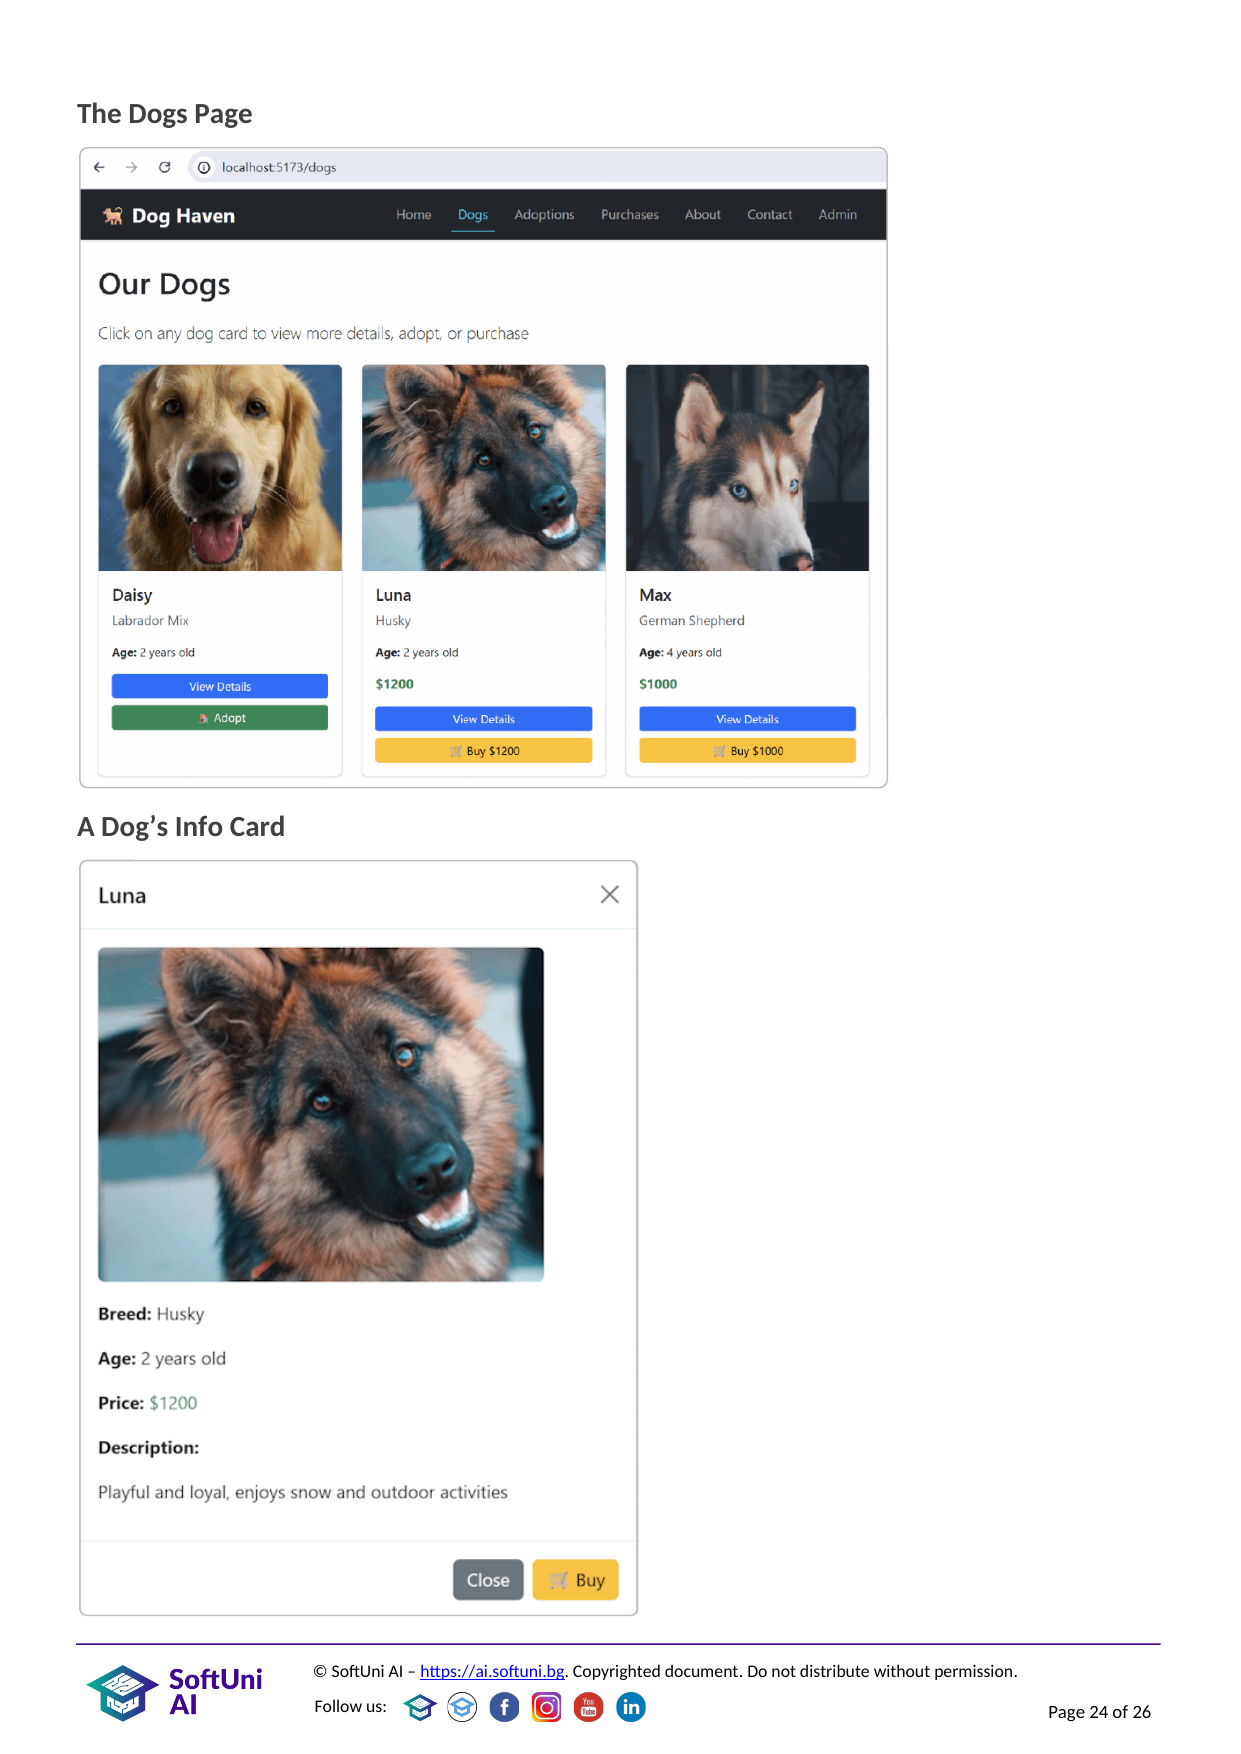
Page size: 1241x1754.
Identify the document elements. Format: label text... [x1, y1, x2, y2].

picture [81, 149, 886, 786]
picture [637, 1692, 646, 1701]
picture [83, 1663, 265, 1723]
picture [616, 1692, 625, 1701]
picture [531, 1692, 562, 1722]
picture [616, 1713, 625, 1722]
picture [637, 1713, 646, 1722]
picture [573, 1692, 604, 1722]
picture [81, 862, 636, 1614]
subtitle A Dog’s Info Card [77, 808, 1163, 844]
picture [401, 1693, 439, 1722]
picture [447, 1692, 477, 1722]
picture [489, 1692, 519, 1722]
picture [630, 1704, 639, 1714]
subtitle The Dogs Page [77, 95, 1163, 131]
